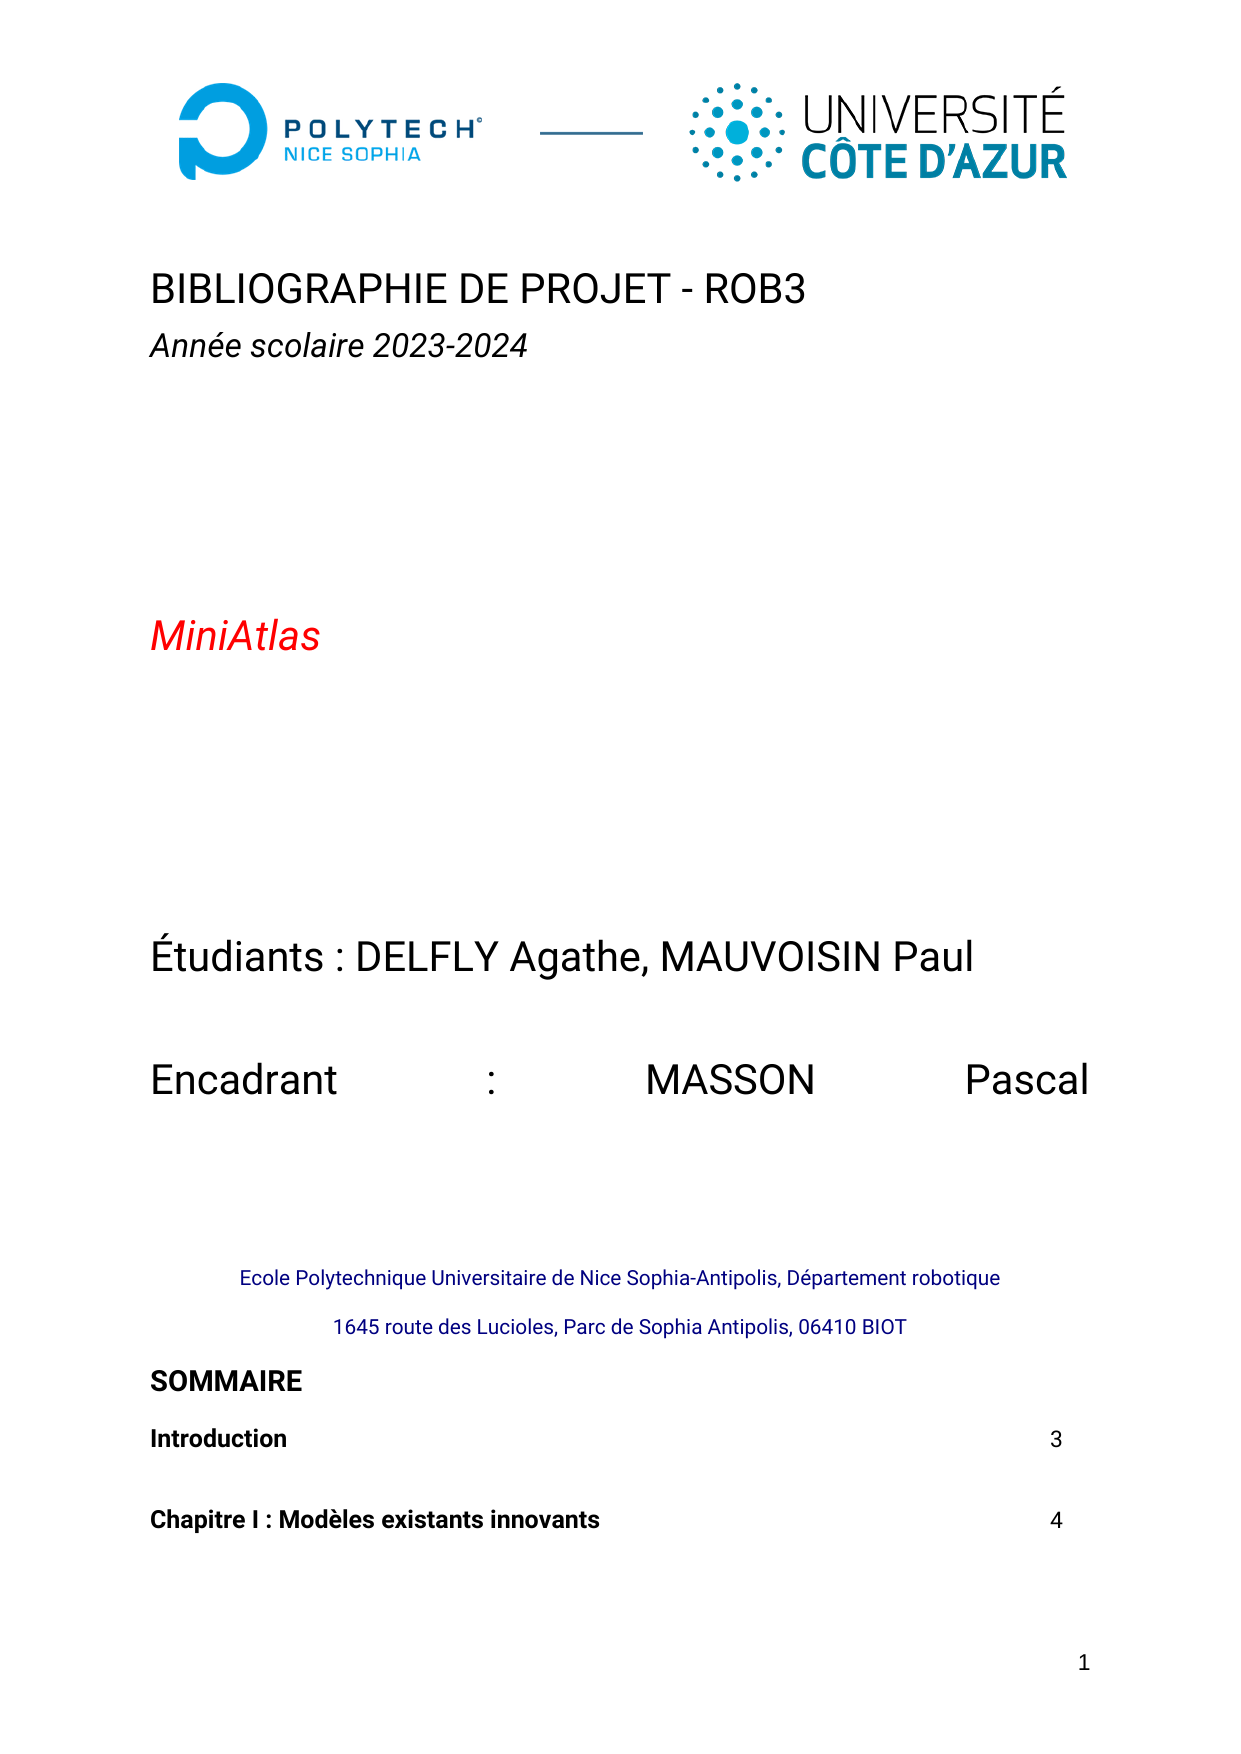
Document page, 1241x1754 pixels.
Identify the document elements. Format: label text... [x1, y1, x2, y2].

text Encadrant : MASSON Pascal [150, 1055, 1090, 1179]
text BIBLIOGRAPHIE DE PROJET - ROB3 [150, 265, 1090, 314]
text Chapitre I : Modèles existants innovants 4 [150, 1505, 1090, 1534]
text 1645 route des Lucioles, Parc de Sophia Antipolis, 06410 BIOT [150, 1315, 1090, 1339]
text Année scolaire 2023-2024 [150, 327, 1090, 366]
text Étudiants : DELFLY Agathe, MAUVOISIN Paul [150, 933, 1090, 982]
picture [150, 75, 1091, 188]
text Ecole Polytechnique Universitaire de Nice Sophia-Antipolis, Département robotique [150, 1266, 1090, 1290]
text SOMMAIRE [150, 1364, 1090, 1399]
text Introduction 3 [150, 1424, 1090, 1453]
text MiniAtlas [150, 612, 1090, 661]
